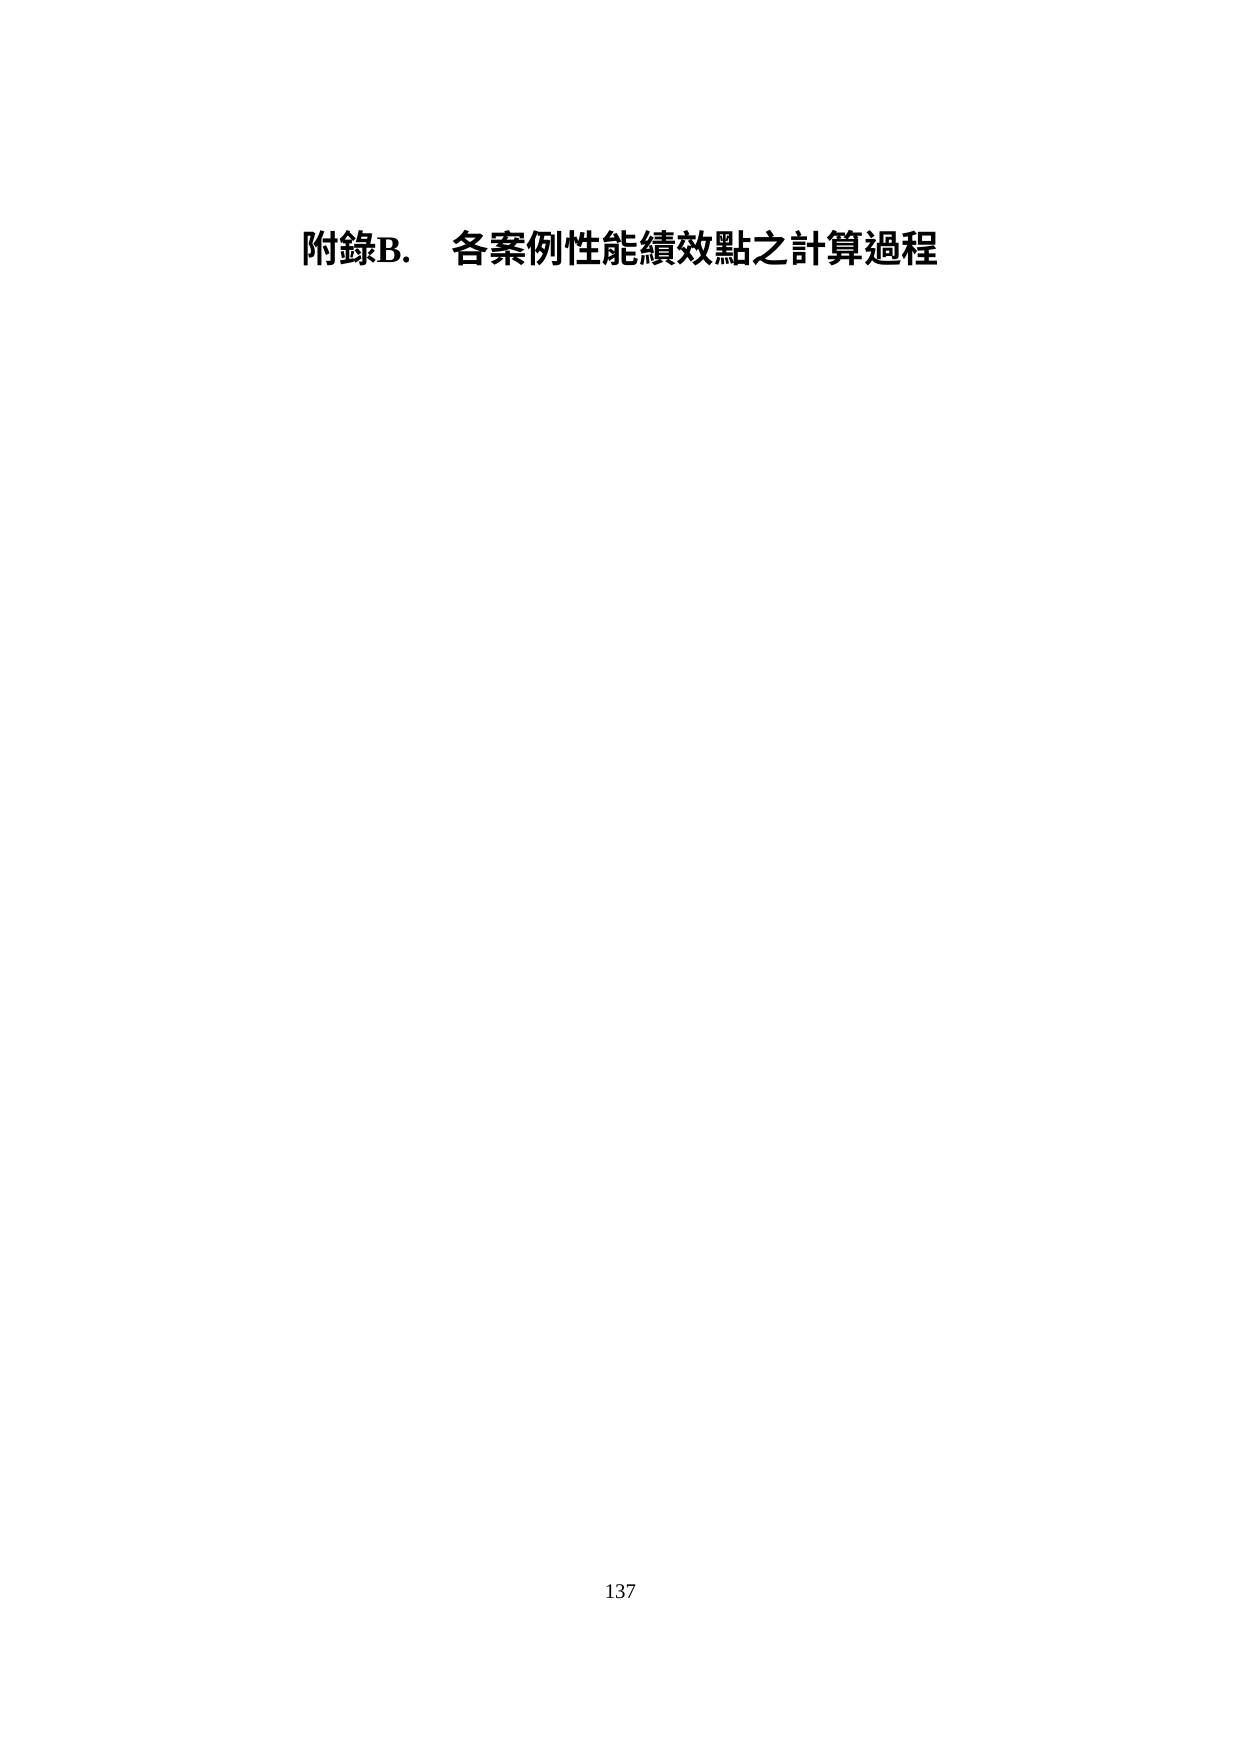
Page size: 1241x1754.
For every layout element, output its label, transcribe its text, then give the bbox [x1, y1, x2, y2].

title 各案例性能績效點之計算過程 [177, 209, 1063, 284]
